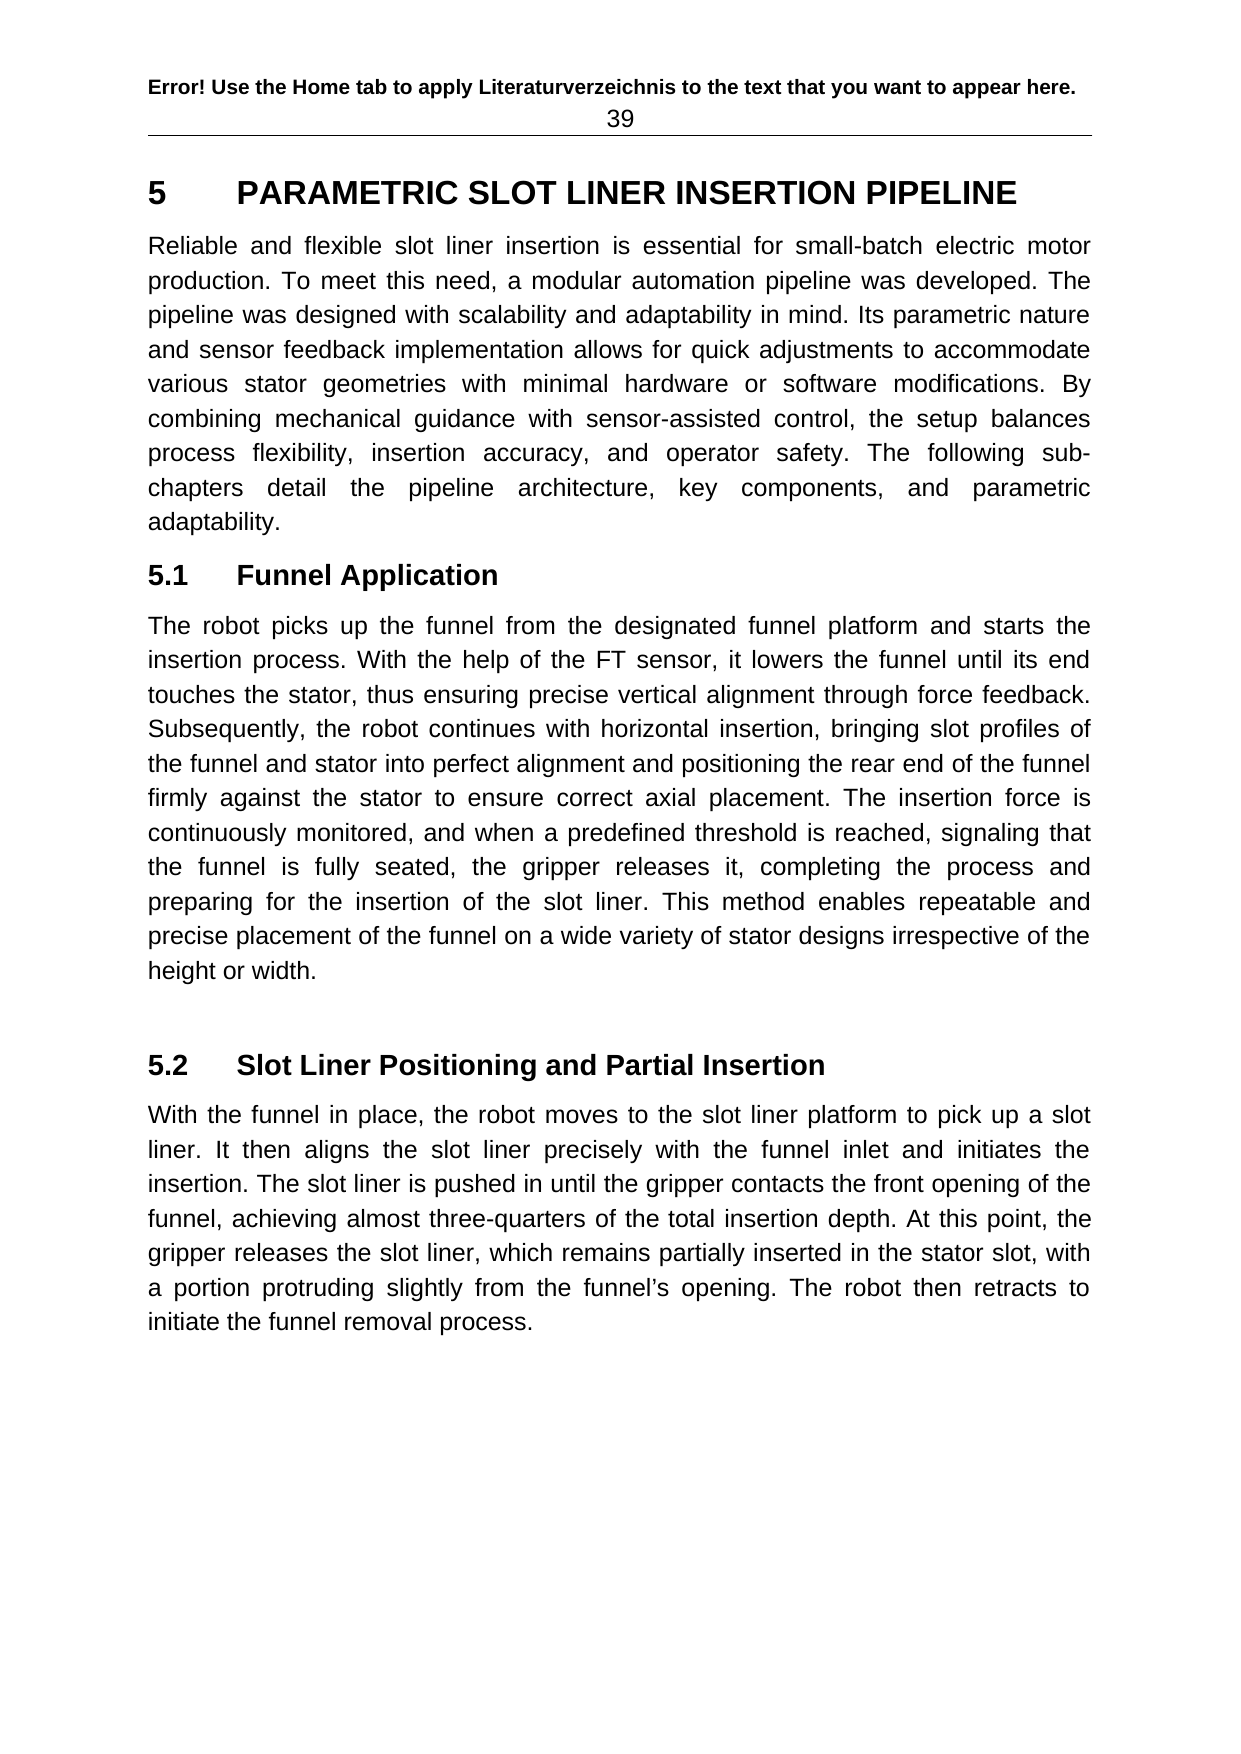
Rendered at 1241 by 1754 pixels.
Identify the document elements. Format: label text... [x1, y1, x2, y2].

subtitle PARAMETRIC SLOT LINER INSERTION PIPELINE [148, 173, 1092, 211]
text Reliable and flexible slot liner insertion is essential for small-batch electric motor production. To meet this need, a modular automation pipeline was developed. The pipeline was designed with scalability and adaptability in mind. Its parametric nature and sensor feedback implementation allows for quick adjustments to accommodate various stator geometries with minimal hardware or software modifications. By combining mechanical guidance with sensor-assisted control, the setup balances process flexibility, insertion accuracy, and operator safety. The following sub-chapters detail the pipeline architecture, key components, and parametric adaptability. [148, 231, 1092, 536]
text With the funnel in place, the robot moves to the slot liner platform to pick up a slot liner. It then aligns the slot liner precisely with the funnel inlet and initiates the insertion. The slot liner is pushed in until the gripper contacts the front opening of the funnel, achieving almost three-quarters of the total insertion depth. At this point, the gripper releases the slot liner, which remains partially inserted in the stator slot, with a portion protruding slightly from the funnel’s opening. The robot then retracts to initiate the funnel removal process. [148, 1100, 1092, 1336]
subtitle Slot Liner Positioning and Partial Insertion [148, 1048, 1092, 1081]
subtitle Funnel Application [148, 558, 1092, 592]
text The robot picks up the funnel from the designated funnel platform and starts the insertion process. With the help of the FT sensor, it lowers the funnel until its end touches the stator, thus ensuring precise vertical alignment through force feedback. Subsequently, the robot continues with horizontal insertion, bringing slot profiles of the funnel and stator into perfect alignment and positioning the rear end of the funnel firmly against the stator to ensure correct axial placement. The insertion force is continuously monitored, and when a predefined threshold is reached, signaling that the funnel is fully seated, the gripper releases it, completing the process and preparing for the insertion of the slot liner. This method enables repeatable and precise placement of the funnel on a wide variety of stator designs irrespective of the height or width. [148, 611, 1092, 984]
